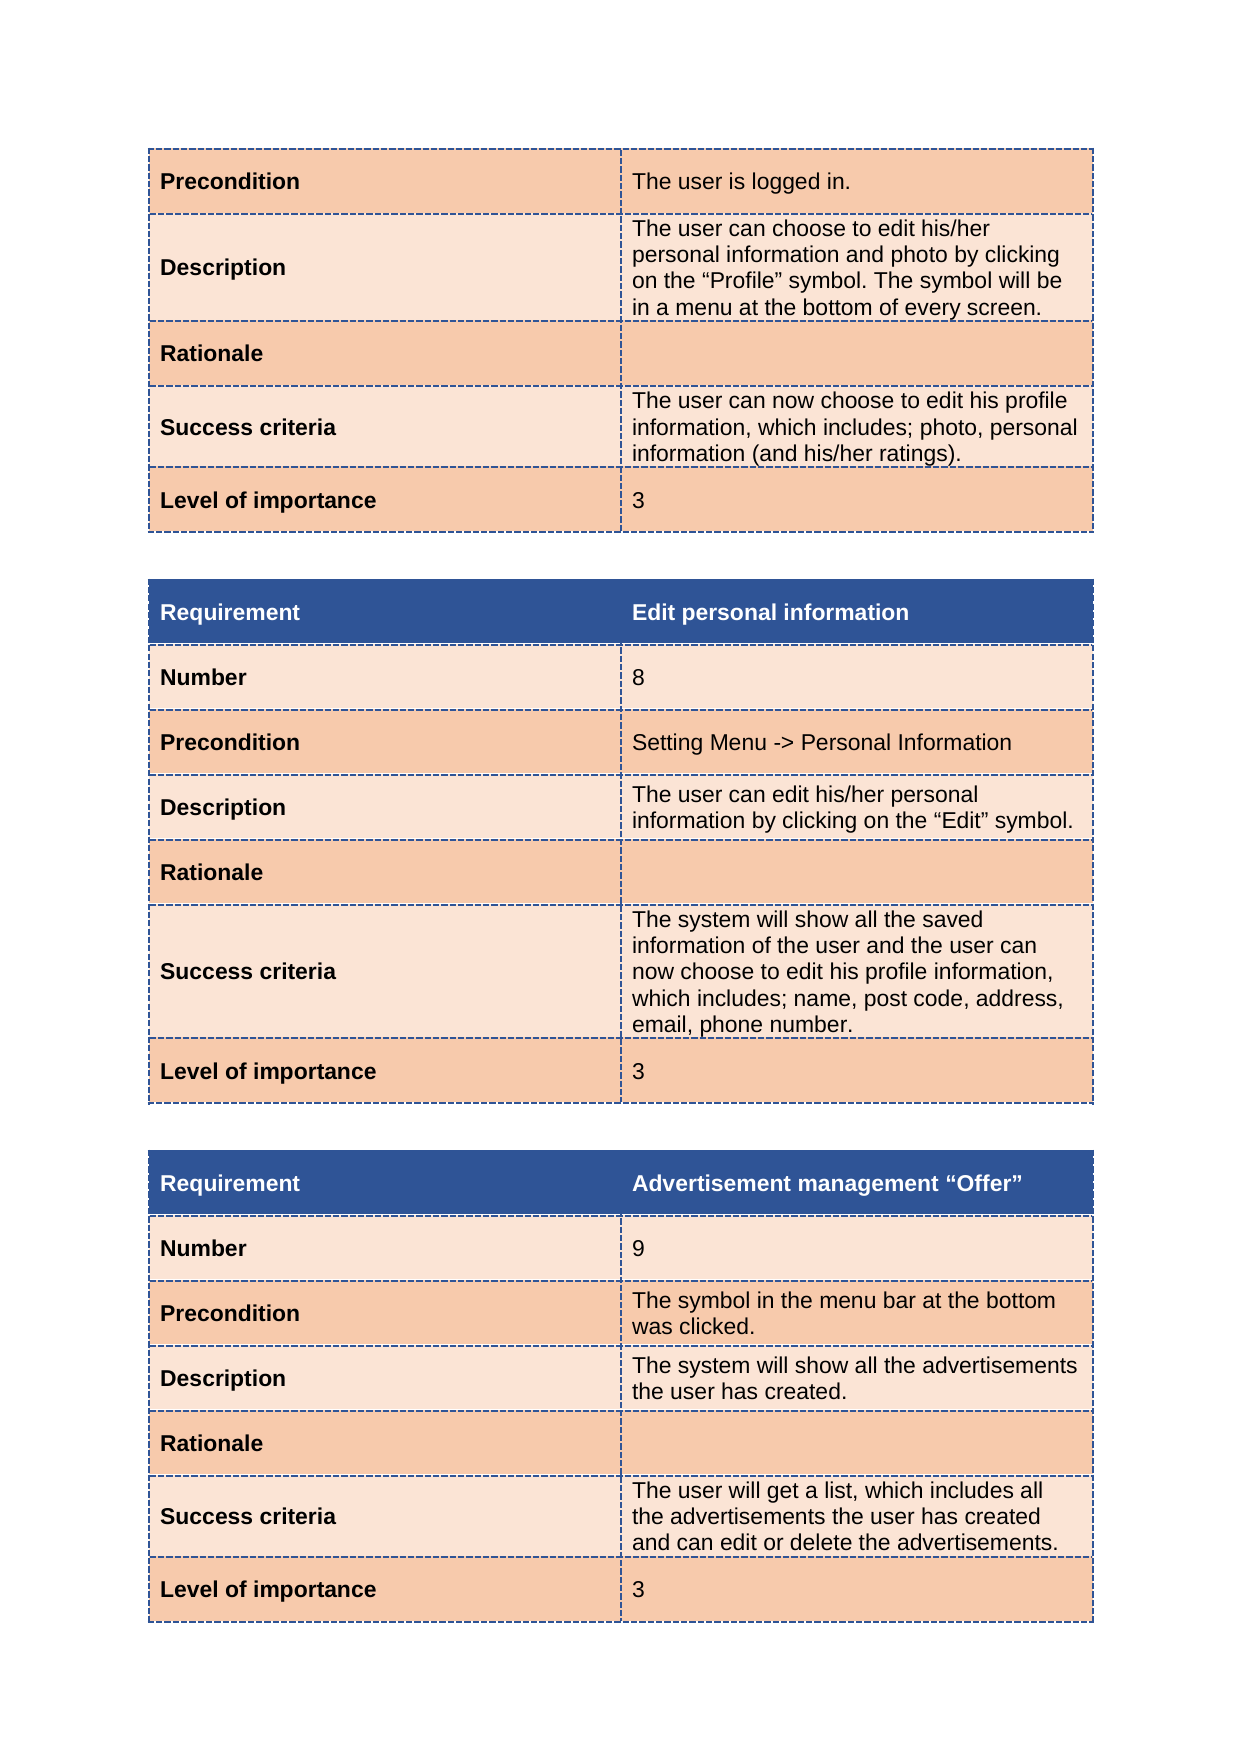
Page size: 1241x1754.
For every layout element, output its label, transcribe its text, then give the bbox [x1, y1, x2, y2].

table_cell The user can edit his/her personal information by clicking on the “Edit” symbol. [621, 774, 1093, 838]
table_cell [621, 839, 1093, 903]
table_cell The user will get a list, which includes all the advertisements the user has created and can edit or delete the advertisements. [621, 1475, 1093, 1556]
table_cell Description [149, 213, 621, 320]
table_header Advertisement management “Offer” [621, 1150, 1093, 1214]
table_header Edit personal information [621, 579, 1093, 643]
table_cell Level of importance [149, 466, 621, 531]
table_cell Level of importance [149, 1556, 621, 1621]
table_cell Description [149, 774, 621, 838]
table_cell 9 [621, 1215, 1093, 1279]
table_cell Description [149, 1345, 621, 1409]
table_cell [621, 1410, 1093, 1474]
table_cell [621, 320, 1093, 385]
table_cell Precondition [149, 709, 621, 773]
table_cell Success criteria [149, 1475, 621, 1556]
table_cell Number [149, 1215, 621, 1279]
table_cell Rationale [149, 1410, 621, 1474]
table_cell The system will show all the advertisements the user has created. [621, 1345, 1093, 1409]
table_cell Precondition [149, 1280, 621, 1344]
table_cell Rationale [149, 839, 621, 903]
table_cell Success criteria [149, 385, 621, 466]
table_cell The user can choose to edit his/her personal information and photo by clicking on the “Profile” symbol. The symbol will be in a menu at the bottom of every screen. [621, 213, 1093, 320]
table_cell The system will show all the saved information of the user and the user can now choose to edit his profile information, which includes; name, post code, address, email, phone number. [621, 904, 1093, 1037]
table_cell Setting Menu -> Personal Information [621, 709, 1093, 773]
table_cell The user is logged in. [621, 148, 1093, 213]
table_cell 3 [621, 1037, 1093, 1102]
table_header Requirement [149, 579, 621, 643]
table_header Requirement [149, 1150, 621, 1214]
table_cell The symbol in the menu bar at the bottom was clicked. [621, 1280, 1093, 1344]
table_cell Number [149, 644, 621, 708]
table_cell 3 [621, 466, 1093, 531]
table_cell Success criteria [149, 904, 621, 1037]
table_cell Rationale [149, 320, 621, 385]
table_cell The user can now choose to edit his profile information, which includes; photo, personal information (and his/her ratings). [621, 385, 1093, 466]
table_cell 3 [621, 1556, 1093, 1621]
table_cell Level of importance [149, 1037, 621, 1102]
table_cell 8 [621, 644, 1093, 708]
table_cell Precondition [149, 148, 621, 213]
